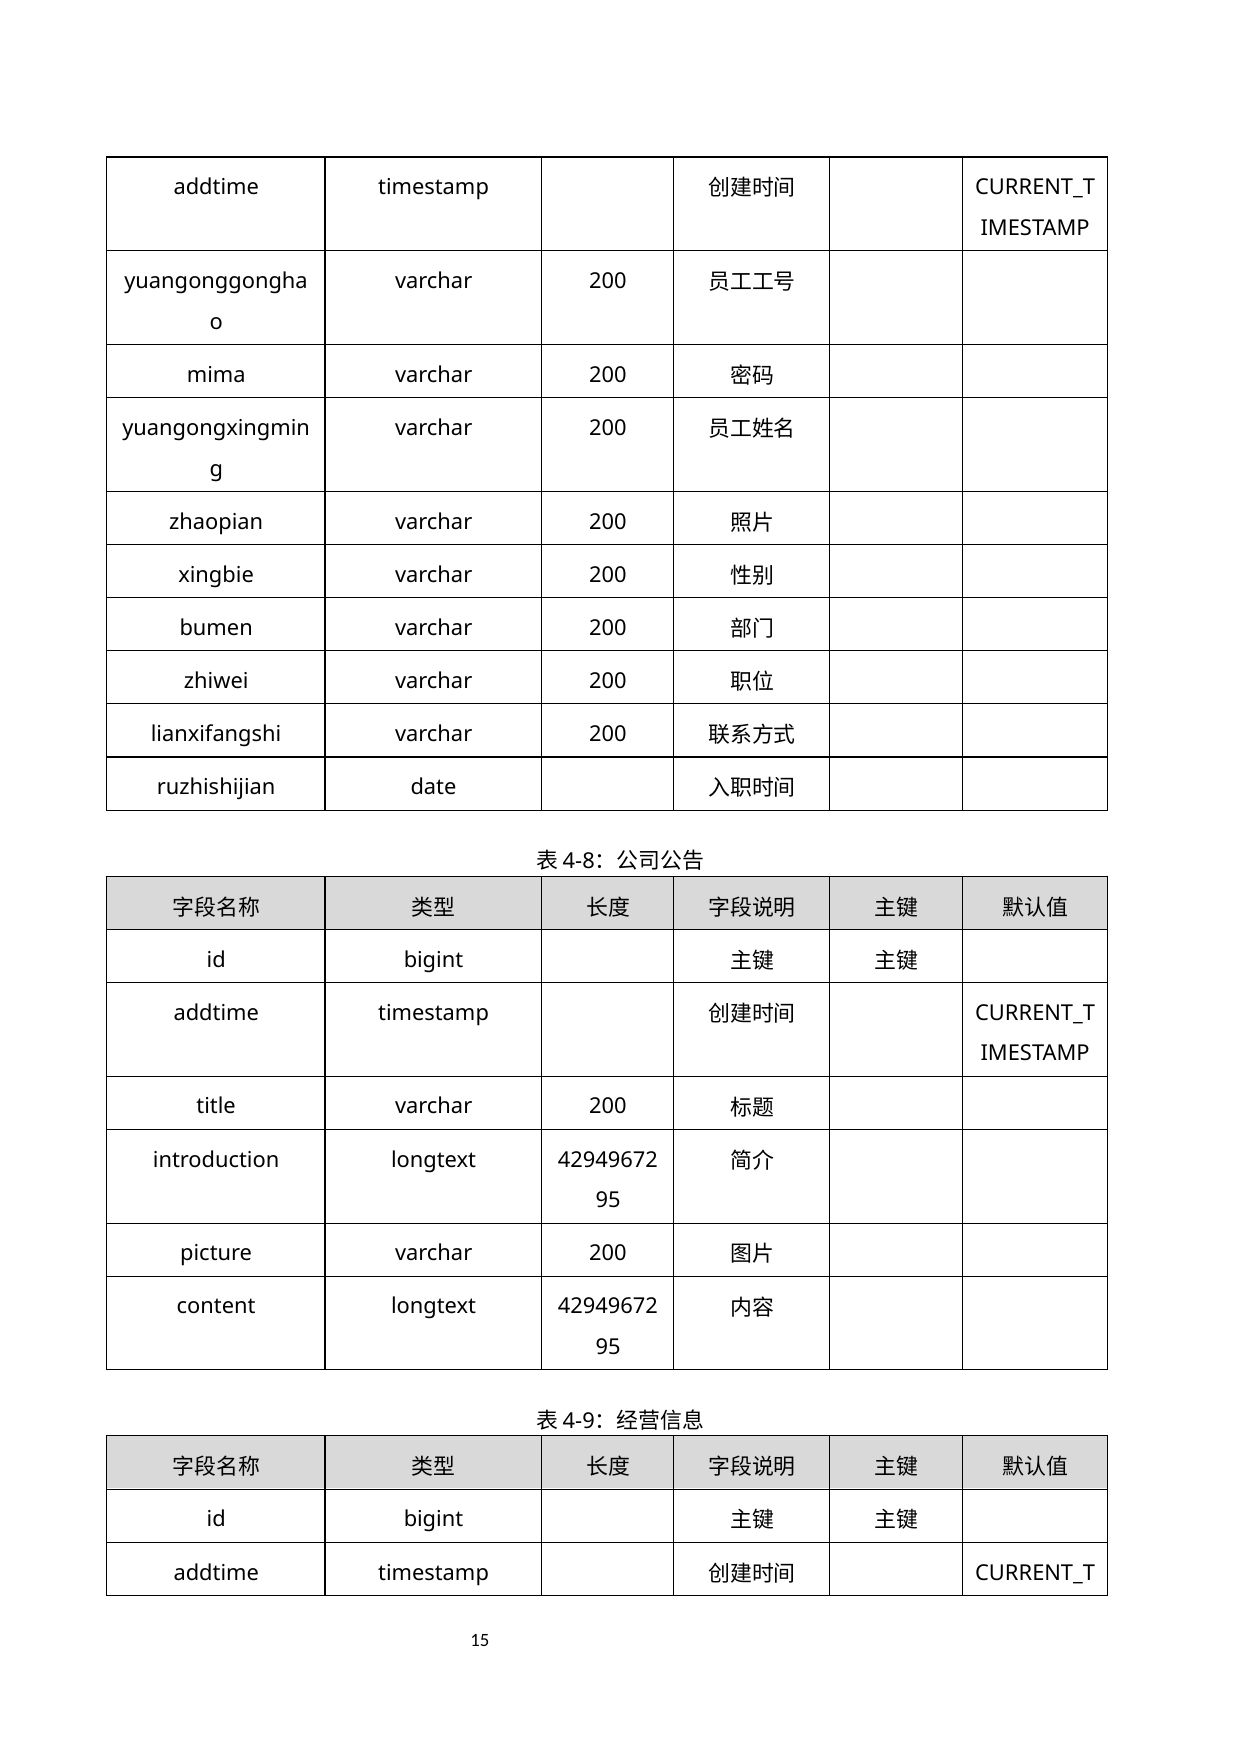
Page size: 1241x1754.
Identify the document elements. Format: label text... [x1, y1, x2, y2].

table_cell 照片 [674, 492, 829, 544]
table_cell [963, 930, 1107, 982]
table_cell [830, 1277, 962, 1369]
table_cell addtime [107, 158, 324, 250]
table_cell 主键 [830, 930, 962, 982]
table_cell 部门 [674, 598, 829, 650]
table_cell [963, 1224, 1107, 1276]
table_header 默认值 [963, 1436, 1107, 1488]
table_cell [830, 598, 962, 650]
table_cell [830, 492, 962, 544]
table_cell zhiwei [107, 651, 324, 703]
table_cell [963, 1077, 1107, 1129]
table_cell [830, 1077, 962, 1129]
table_cell 200 [542, 251, 673, 344]
table_cell 密码 [674, 345, 829, 397]
table_cell 4294967295 [542, 1277, 673, 1369]
table_cell bigint [326, 1490, 541, 1542]
table_cell introduction [107, 1130, 324, 1222]
table_cell 创建时间 [674, 1543, 829, 1595]
table_cell timestamp [326, 983, 541, 1076]
table_cell 4294967295 [542, 1130, 673, 1222]
table_cell [830, 983, 962, 1076]
table_cell 200 [542, 598, 673, 650]
table_cell longtext [326, 1130, 541, 1222]
table_header 主键 [830, 877, 962, 929]
table_cell [830, 758, 962, 809]
table_header 类型 [326, 877, 541, 929]
table_cell [830, 651, 962, 703]
table_cell [963, 398, 1107, 491]
table_header 类型 [326, 1436, 541, 1488]
table_cell 简介 [674, 1130, 829, 1222]
table_cell longtext [326, 1277, 541, 1369]
table_header 默认值 [963, 877, 1107, 929]
table_cell [542, 930, 673, 982]
table_cell [963, 598, 1107, 650]
table_cell 200 [542, 545, 673, 597]
table_cell varchar [326, 492, 541, 544]
table_cell [963, 758, 1107, 809]
table_cell varchar [326, 598, 541, 650]
table_cell yuangongxingming [107, 398, 324, 491]
table_cell varchar [326, 345, 541, 397]
table_cell varchar [326, 398, 541, 491]
table_cell 200 [542, 398, 673, 491]
table_cell 创建时间 [674, 983, 829, 1076]
table_cell [830, 158, 962, 250]
table_cell yuangonggonghao [107, 251, 324, 344]
table_cell [542, 758, 673, 809]
table_cell [542, 983, 673, 1076]
table_cell picture [107, 1224, 324, 1276]
table_cell [830, 704, 962, 756]
table_cell id [107, 930, 324, 982]
table_cell [830, 1130, 962, 1222]
table_cell 200 [542, 492, 673, 544]
table_cell [542, 158, 673, 250]
table_header 长度 [542, 1436, 673, 1488]
table_cell 200 [542, 704, 673, 756]
table_cell [963, 1130, 1107, 1222]
table_header 字段说明 [674, 877, 829, 929]
table_cell 性别 [674, 545, 829, 597]
table_cell CURRENT_TIMESTAMP [963, 1543, 1107, 1595]
table_cell [830, 1543, 962, 1595]
table_cell CURRENT_TIMESTAMP [963, 983, 1107, 1076]
table_cell [830, 251, 962, 344]
table_cell [963, 1277, 1107, 1369]
table_cell bumen [107, 598, 324, 650]
table_cell [963, 492, 1107, 544]
text 表4-9：经营信息 [118, 1403, 1122, 1435]
table_cell 联系方式 [674, 704, 829, 756]
table_cell 标题 [674, 1077, 829, 1129]
table_cell varchar [326, 704, 541, 756]
table_cell [963, 345, 1107, 397]
table_cell [830, 1224, 962, 1276]
table_cell timestamp [326, 1543, 541, 1595]
table_cell [830, 398, 962, 491]
table_cell date [326, 758, 541, 809]
table_cell content [107, 1277, 324, 1369]
table_cell [963, 1490, 1107, 1542]
table_header 字段名称 [107, 1436, 324, 1488]
table_cell [830, 345, 962, 397]
table_cell 职位 [674, 651, 829, 703]
table_cell [963, 651, 1107, 703]
table_cell title [107, 1077, 324, 1129]
table_cell varchar [326, 545, 541, 597]
table_cell 主键 [830, 1490, 962, 1542]
table_cell timestamp [326, 158, 541, 250]
table_header 字段名称 [107, 877, 324, 929]
table_cell id [107, 1490, 324, 1542]
table_cell [542, 1543, 673, 1595]
table_cell [963, 704, 1107, 756]
table_cell 主键 [674, 930, 829, 982]
table_cell varchar [326, 1077, 541, 1129]
table_cell [542, 1490, 673, 1542]
table_cell 200 [542, 1077, 673, 1129]
table_cell [830, 545, 962, 597]
table_cell addtime [107, 1543, 324, 1595]
table_cell [963, 545, 1107, 597]
table_cell varchar [326, 251, 541, 344]
table_cell 200 [542, 345, 673, 397]
table_cell 员工工号 [674, 251, 829, 344]
table_cell 主键 [674, 1490, 829, 1542]
table_cell 图片 [674, 1224, 829, 1276]
table_cell [963, 251, 1107, 344]
table_cell varchar [326, 651, 541, 703]
table_cell 200 [542, 1224, 673, 1276]
table_cell lianxifangshi [107, 704, 324, 756]
table_header 长度 [542, 877, 673, 929]
table_cell ruzhishijian [107, 758, 324, 809]
table_cell 入职时间 [674, 758, 829, 809]
table_cell CURRENT_TIMESTAMP [963, 158, 1107, 250]
table_header 主键 [830, 1436, 962, 1488]
table_cell 200 [542, 651, 673, 703]
table_header 字段说明 [674, 1436, 829, 1488]
table_cell zhaopian [107, 492, 324, 544]
table_cell varchar [326, 1224, 541, 1276]
table_cell addtime [107, 983, 324, 1076]
table_cell xingbie [107, 545, 324, 597]
table_cell 内容 [674, 1277, 829, 1369]
text 表4-8：公司公告 [118, 843, 1122, 876]
table_cell 创建时间 [674, 158, 829, 250]
table_cell 员工姓名 [674, 398, 829, 491]
table_cell mima [107, 345, 324, 397]
table_cell bigint [326, 930, 541, 982]
